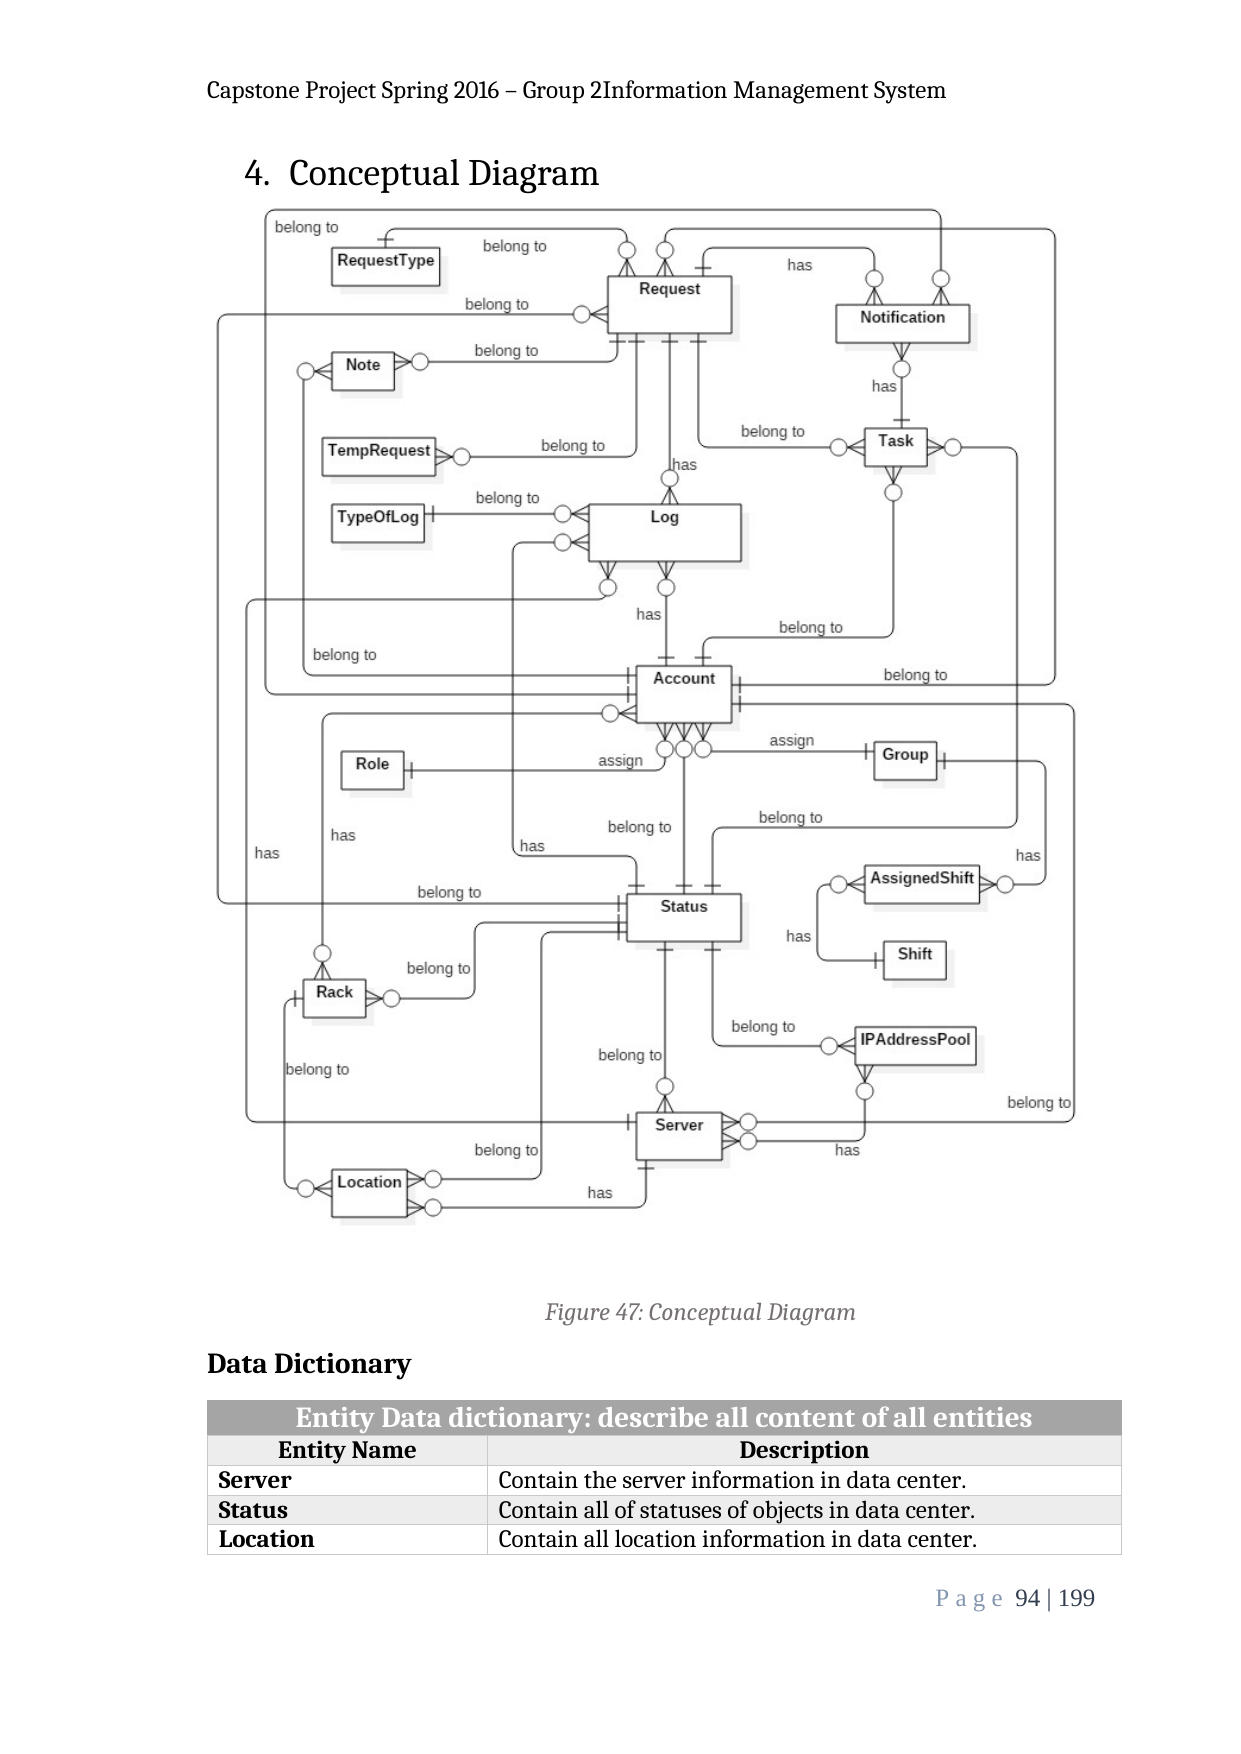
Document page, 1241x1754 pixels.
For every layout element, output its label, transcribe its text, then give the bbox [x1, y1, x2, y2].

table_cell Server [208, 1466, 487, 1494]
table_cell Location [208, 1525, 487, 1554]
table_cell Description [488, 1436, 1121, 1465]
table_cell Entity Name [208, 1436, 487, 1465]
table_cell Contain all of statuses of objects in data center. [488, 1496, 1121, 1524]
picture [206, 198, 1123, 1279]
table_cell Status [208, 1496, 487, 1524]
text Figure 47: Conceptual Diagram [282, 1298, 1122, 1327]
subtitle Conceptual Diagram [244, 152, 1122, 195]
table_cell Contain all location information in data center. [488, 1525, 1121, 1554]
text Data Dictionary [207, 1347, 1122, 1381]
table_header Entity Data dictionary: describe all content of all entities [208, 1401, 1121, 1435]
table_cell Contain the server information in data center. [488, 1466, 1121, 1494]
